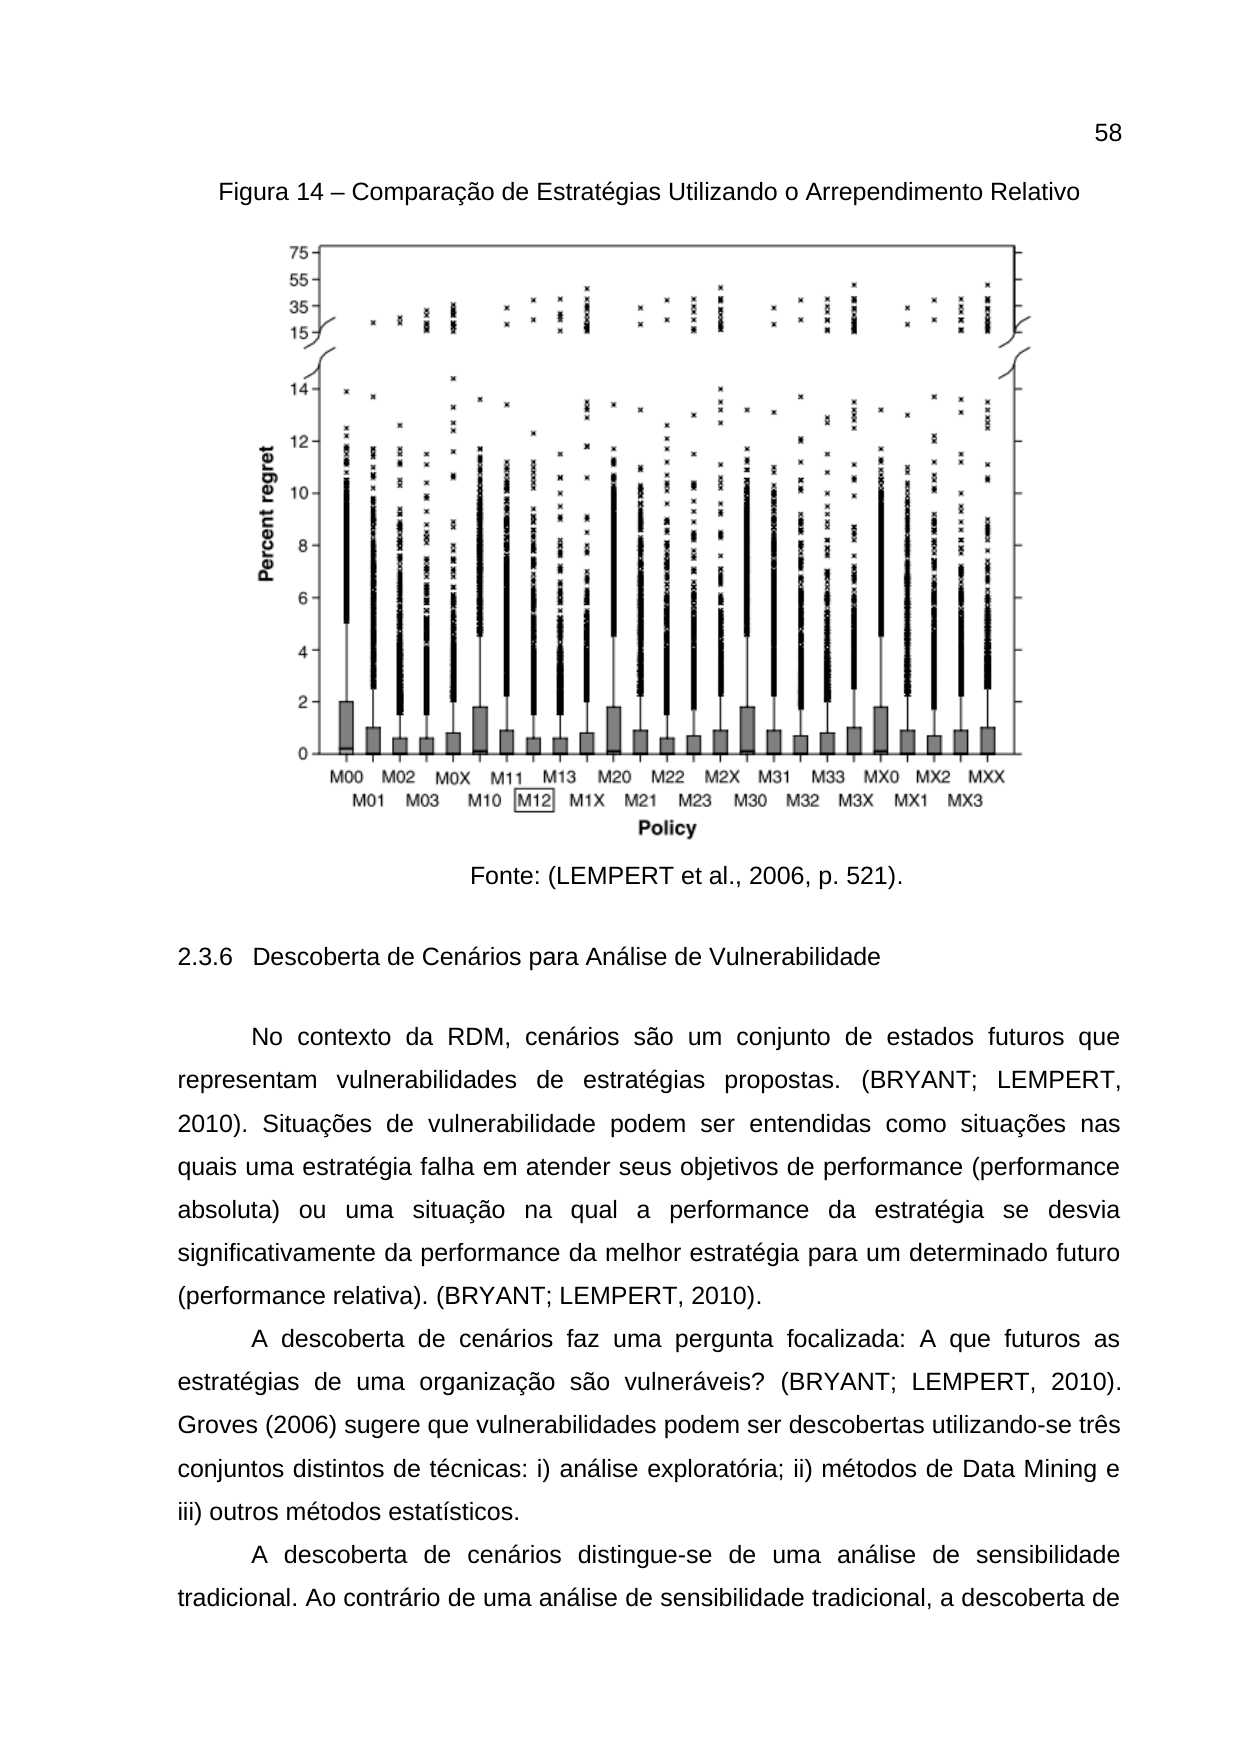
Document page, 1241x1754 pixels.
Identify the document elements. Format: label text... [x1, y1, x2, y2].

subtitle Descoberta de Cenários para Análise de Vulnerabilidade [177, 942, 1122, 971]
text No contexto da RDM, cenários são um conjunto de estados futuros que representam vulnerabilidades de estratégias propostas. (BRYANT; LEMPERT, 2010). Situações de vulnerabilidade podem ser entendidas como situações nas quais uma estratégia falha em atender seus objetivos de performance (performance absoluta) ou uma situação na qual a performance da estratégia se desvia significativamente da performance da melhor estratégia para um determinado futuro (performance relativa). (BRYANT; LEMPERT, 2010). [177, 1022, 1122, 1310]
picture [251, 232, 1040, 847]
text Fonte: (LEMPERT et al., 2006, p. 521). [177, 861, 1122, 890]
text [177, 1540, 1122, 1612]
text A descoberta de cenários faz uma pergunta focalizada: A que futuros as estratégias de uma organização são vulneráveis? (BRYANT; LEMPERT, 2010). Groves (2006) sugere que vulnerabilidades podem ser descobertas utilizando-se três conjuntos distintos de técnicas: i) análise exploratória; ii) métodos de Data Mining e iii) outros métodos estatísticos. [177, 1324, 1122, 1526]
